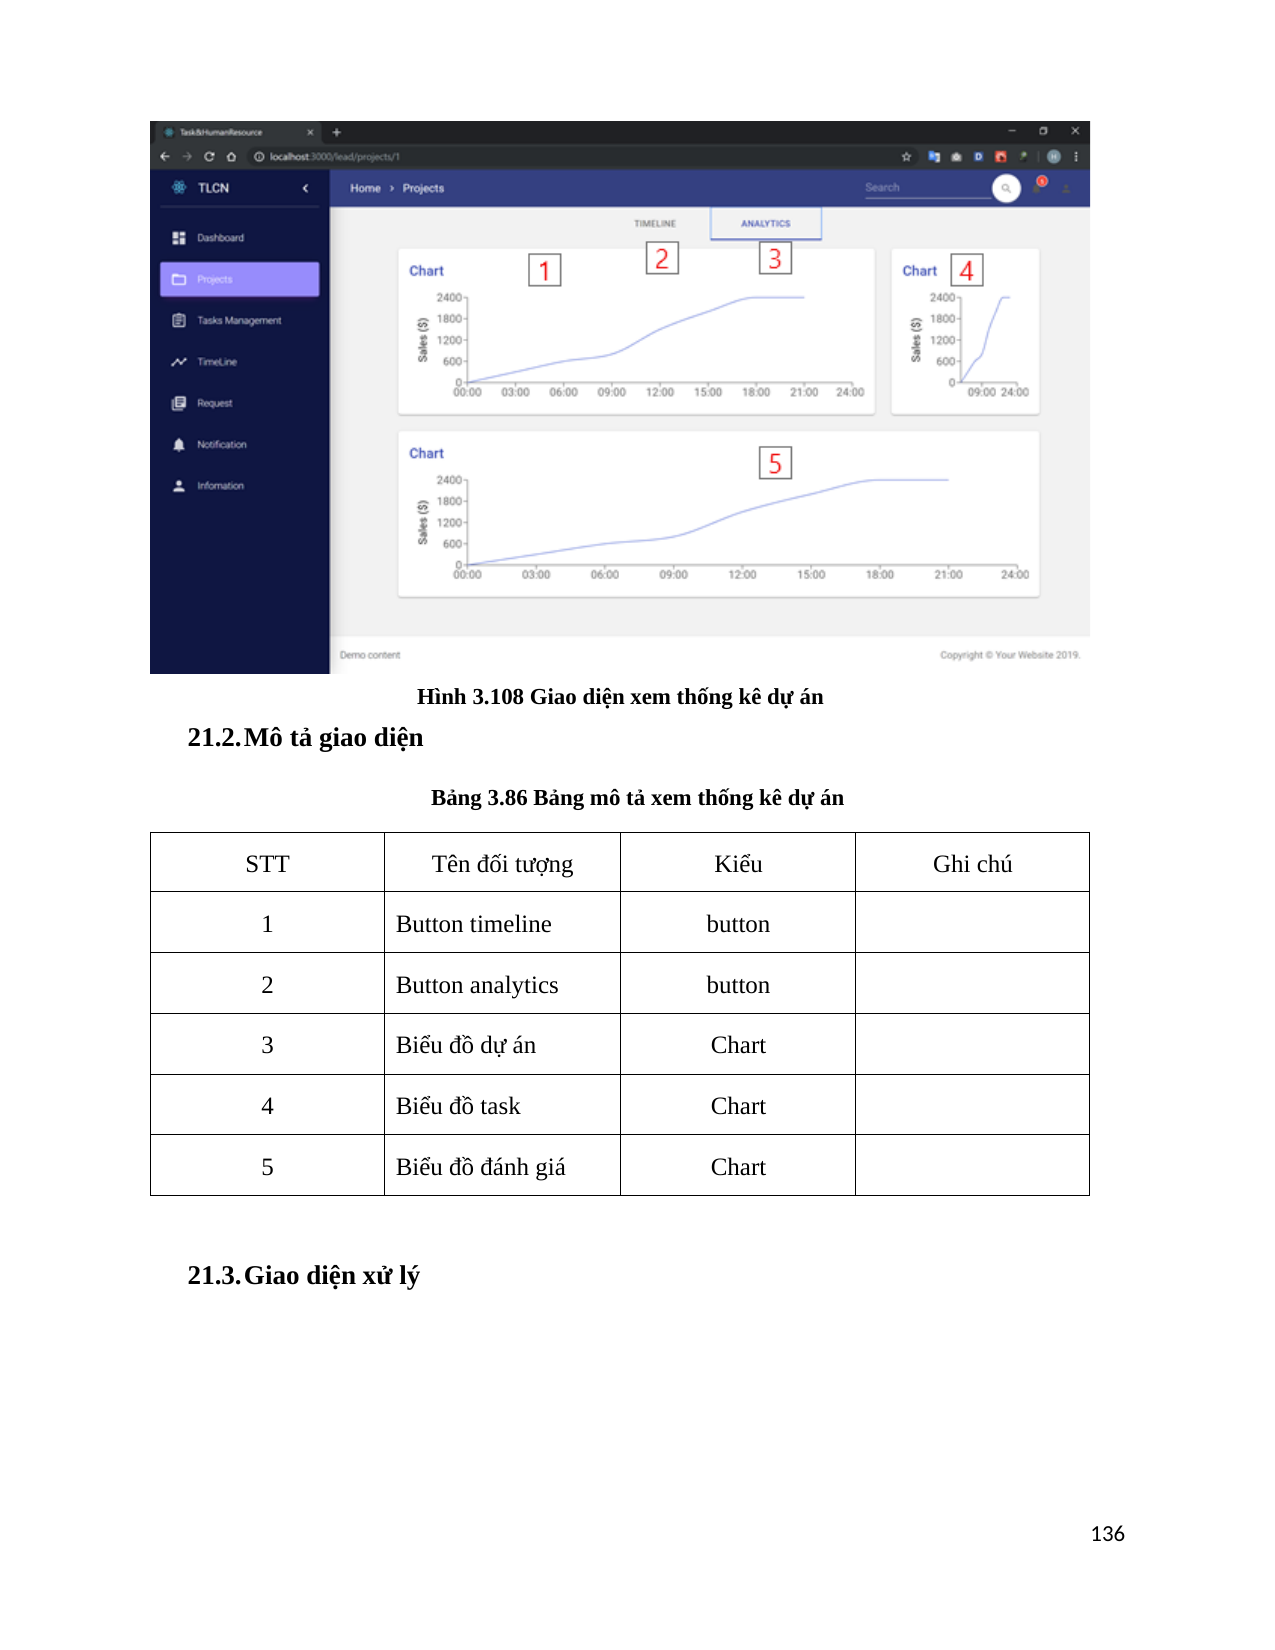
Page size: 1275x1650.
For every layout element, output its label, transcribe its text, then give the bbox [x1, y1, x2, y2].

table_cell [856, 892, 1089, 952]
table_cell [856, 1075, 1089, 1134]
list Giao diện xử lý [187, 1259, 1125, 1290]
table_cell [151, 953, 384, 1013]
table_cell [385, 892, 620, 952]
picture [150, 121, 1091, 674]
text Bảng . Bảng mô tả xem thống kê dự án [150, 784, 1125, 811]
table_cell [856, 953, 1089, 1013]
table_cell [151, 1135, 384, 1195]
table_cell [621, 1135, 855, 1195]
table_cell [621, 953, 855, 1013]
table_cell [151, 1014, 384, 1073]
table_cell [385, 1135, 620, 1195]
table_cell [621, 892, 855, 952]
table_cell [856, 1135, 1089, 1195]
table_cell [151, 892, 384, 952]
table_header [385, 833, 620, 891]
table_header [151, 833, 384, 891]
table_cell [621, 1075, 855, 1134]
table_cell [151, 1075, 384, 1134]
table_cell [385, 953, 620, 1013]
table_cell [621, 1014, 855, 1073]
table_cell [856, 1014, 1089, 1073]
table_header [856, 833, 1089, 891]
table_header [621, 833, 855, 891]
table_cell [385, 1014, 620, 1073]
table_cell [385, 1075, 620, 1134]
